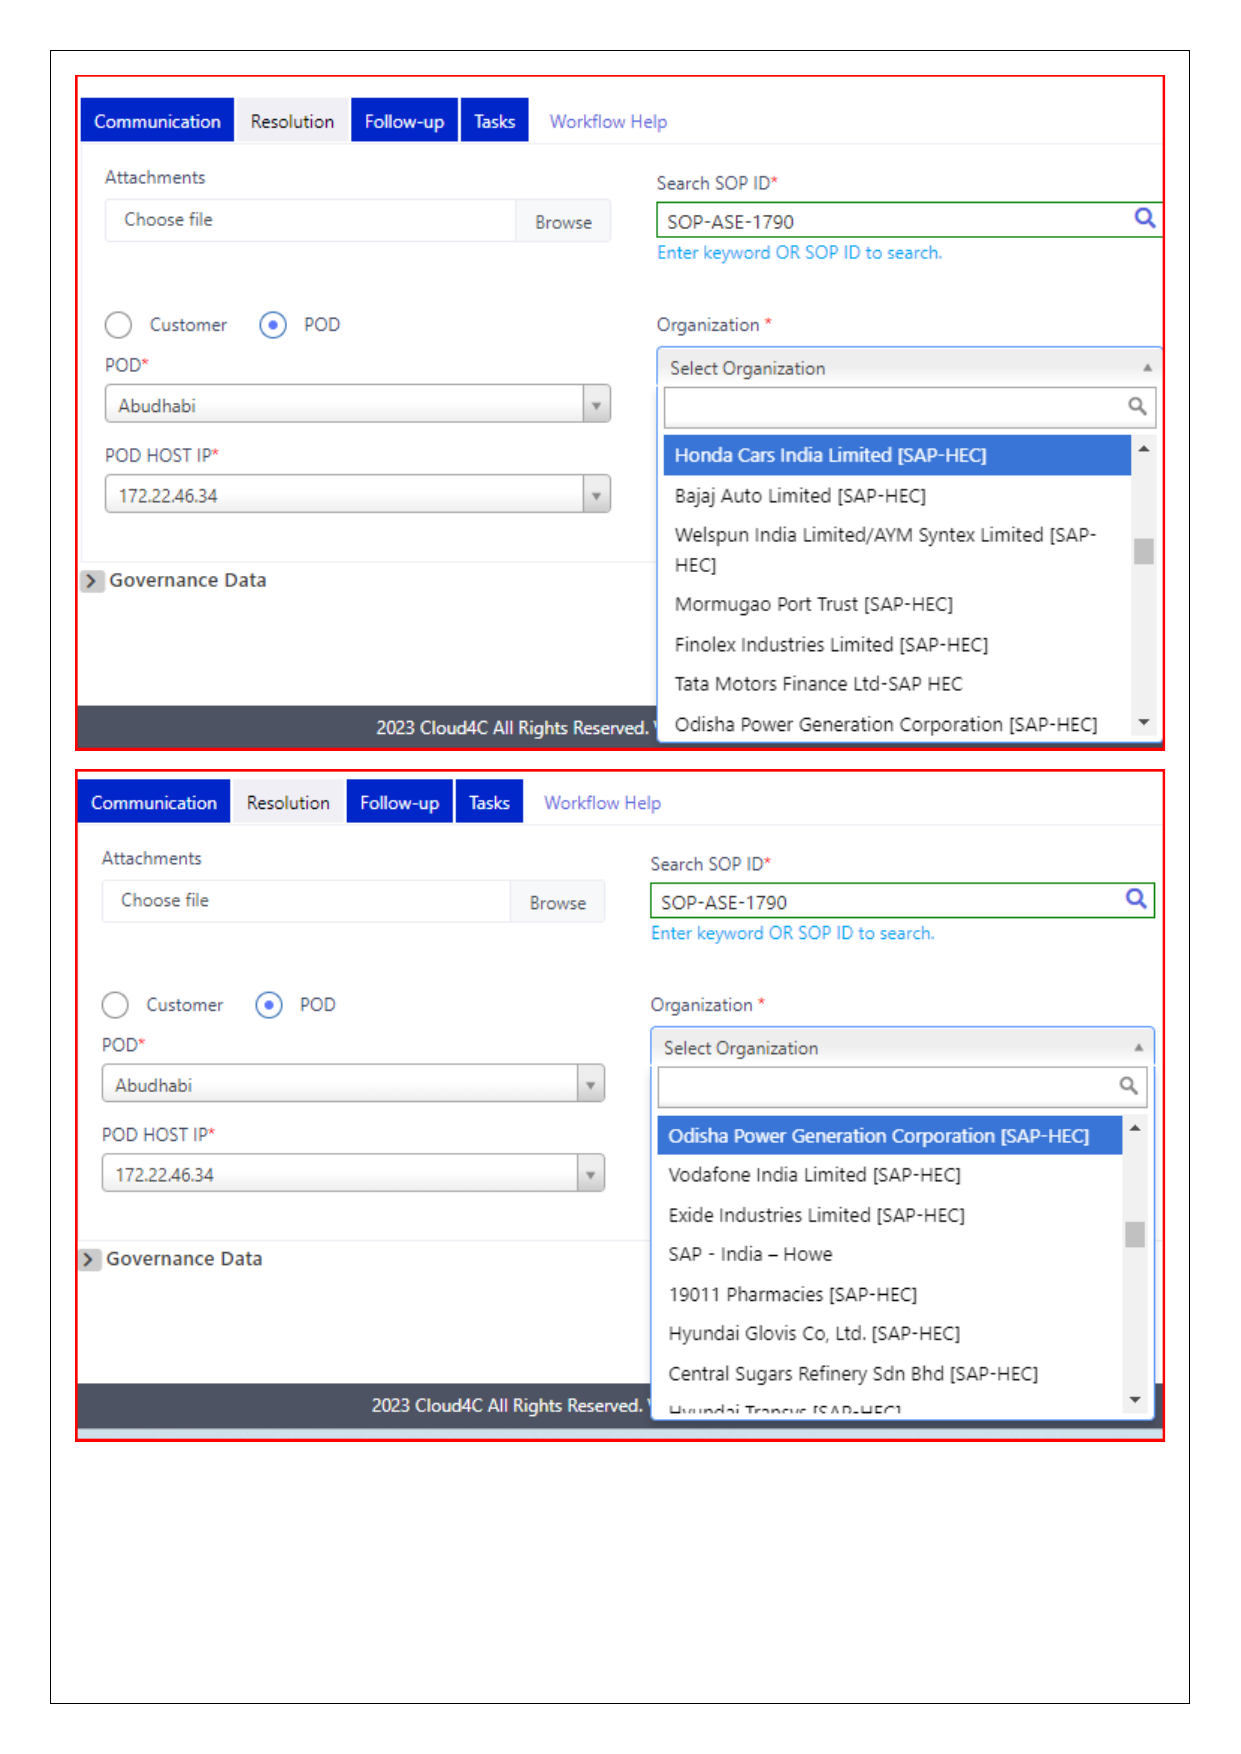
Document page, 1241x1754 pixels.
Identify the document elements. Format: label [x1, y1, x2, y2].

picture [75, 75, 1166, 751]
picture [75, 769, 1166, 1442]
